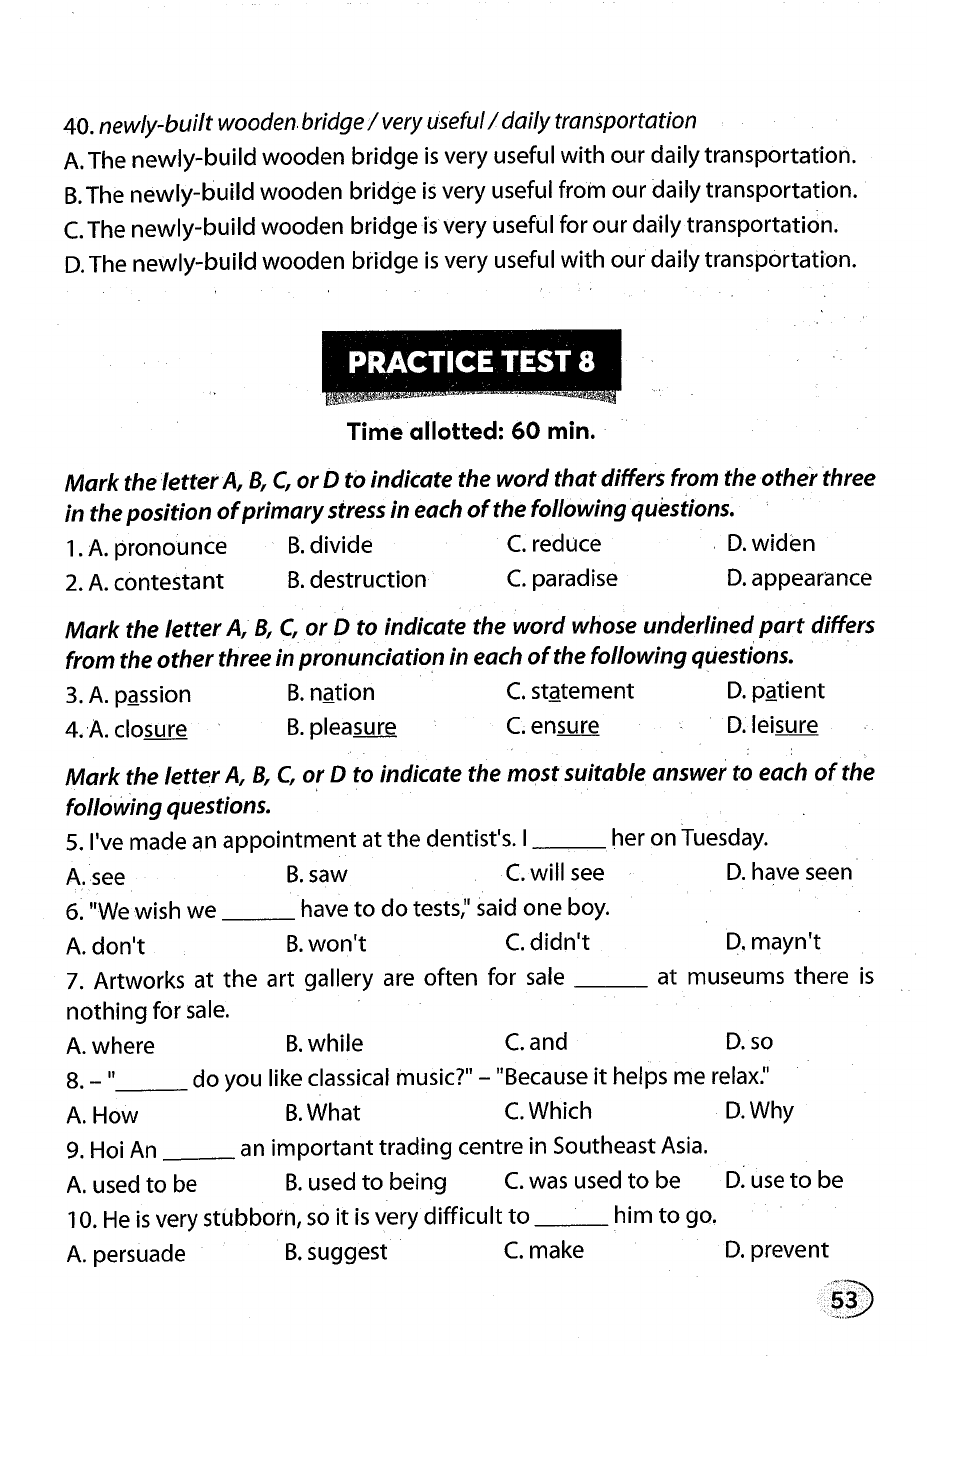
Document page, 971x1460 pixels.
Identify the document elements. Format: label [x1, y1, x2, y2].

picture [20, 2, 927, 1356]
